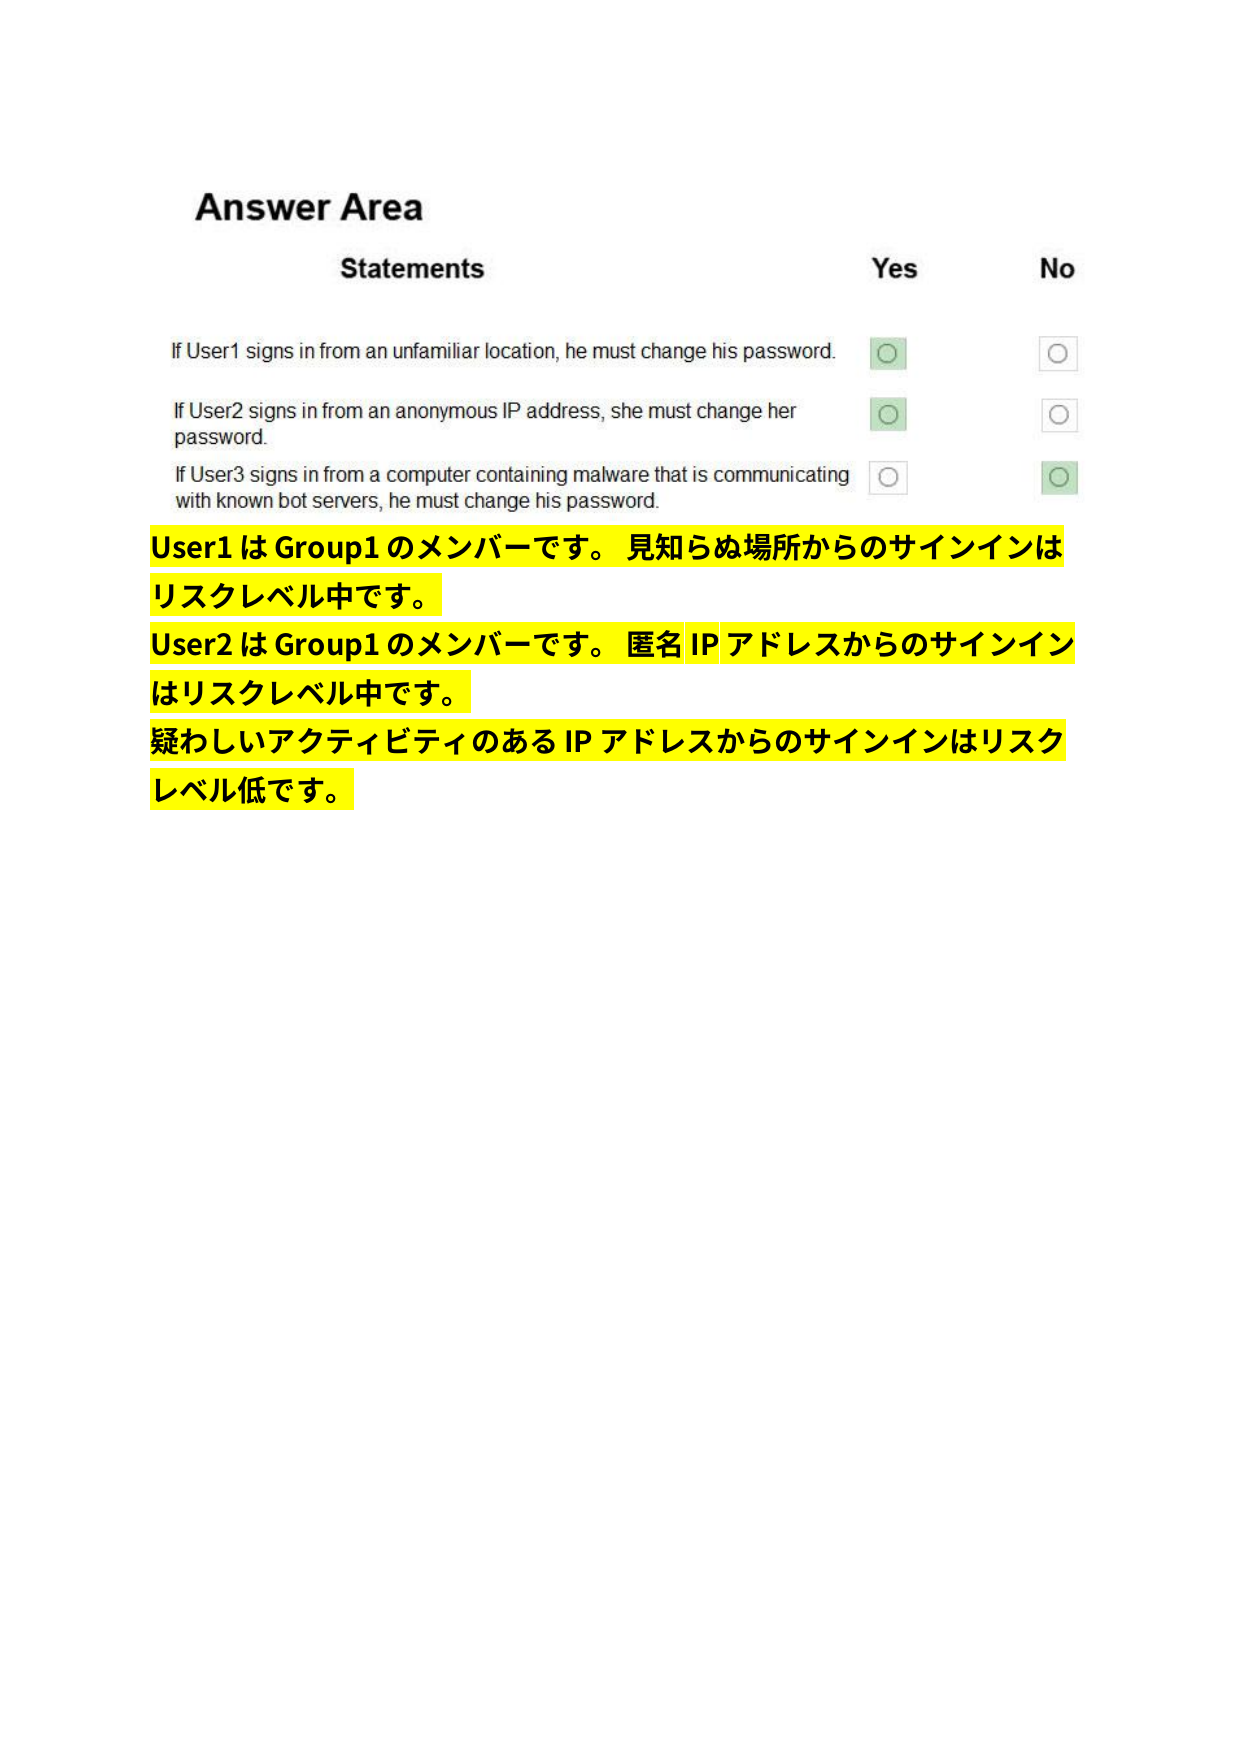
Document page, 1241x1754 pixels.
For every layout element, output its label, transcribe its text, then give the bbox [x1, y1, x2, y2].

picture [150, 150, 1091, 521]
text 疑わしいアクティビティのあるIPアドレスからのサインインはリスクレベル低です。 [150, 719, 1090, 810]
text User1はGroup1のメンバーです。 見知らぬ場所からのサインインはリスクレベル中です。 [150, 525, 1090, 616]
text User2はGroup1のメンバーです。 匿名IPアドレスからのサインインはリスクレベル中です。 [150, 622, 1090, 713]
